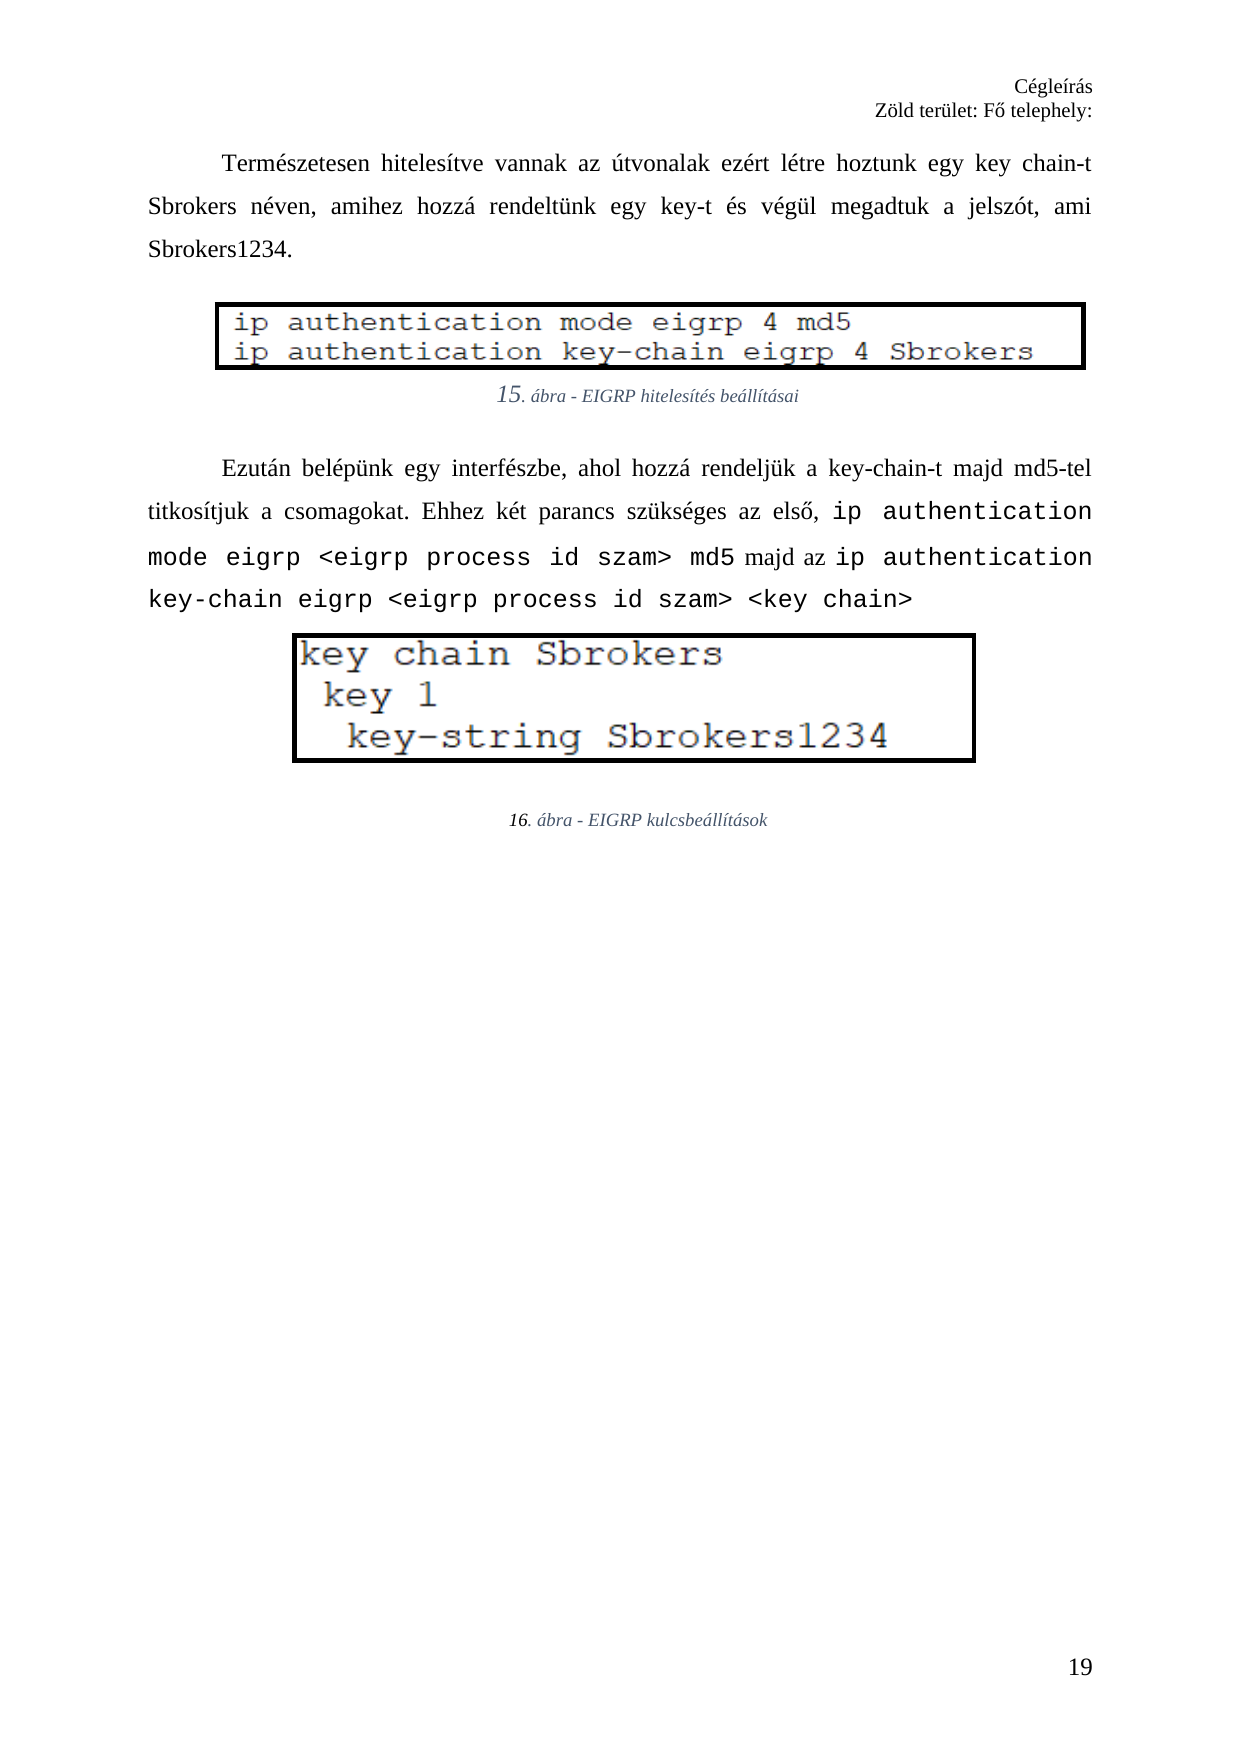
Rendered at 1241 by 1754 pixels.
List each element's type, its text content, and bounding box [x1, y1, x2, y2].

text Ezután belépünk egy interfészbe, ahol hozzá rendeljük a key-chain-t majd md5-tel titkosítjuk a csomagokat. Ehhez két parancs szükséges az első, ip authentication mode eigrp <eigrp process id szam> md5 majd az ip authentication key-chain eigrp <eigrp process id szam> <key chain> [148, 353, 1093, 615]
text Természetesen hitelesítve vannak az útvonalak ezért létre hoztunk egy key chain-t Sbrokers néven, amihez hozzá rendeltünk egy key-t és végül megadtuk a jelszót, ami Sbrokers1234. [148, 148, 1093, 263]
picture [297, 638, 972, 758]
picture [219, 307, 1081, 365]
